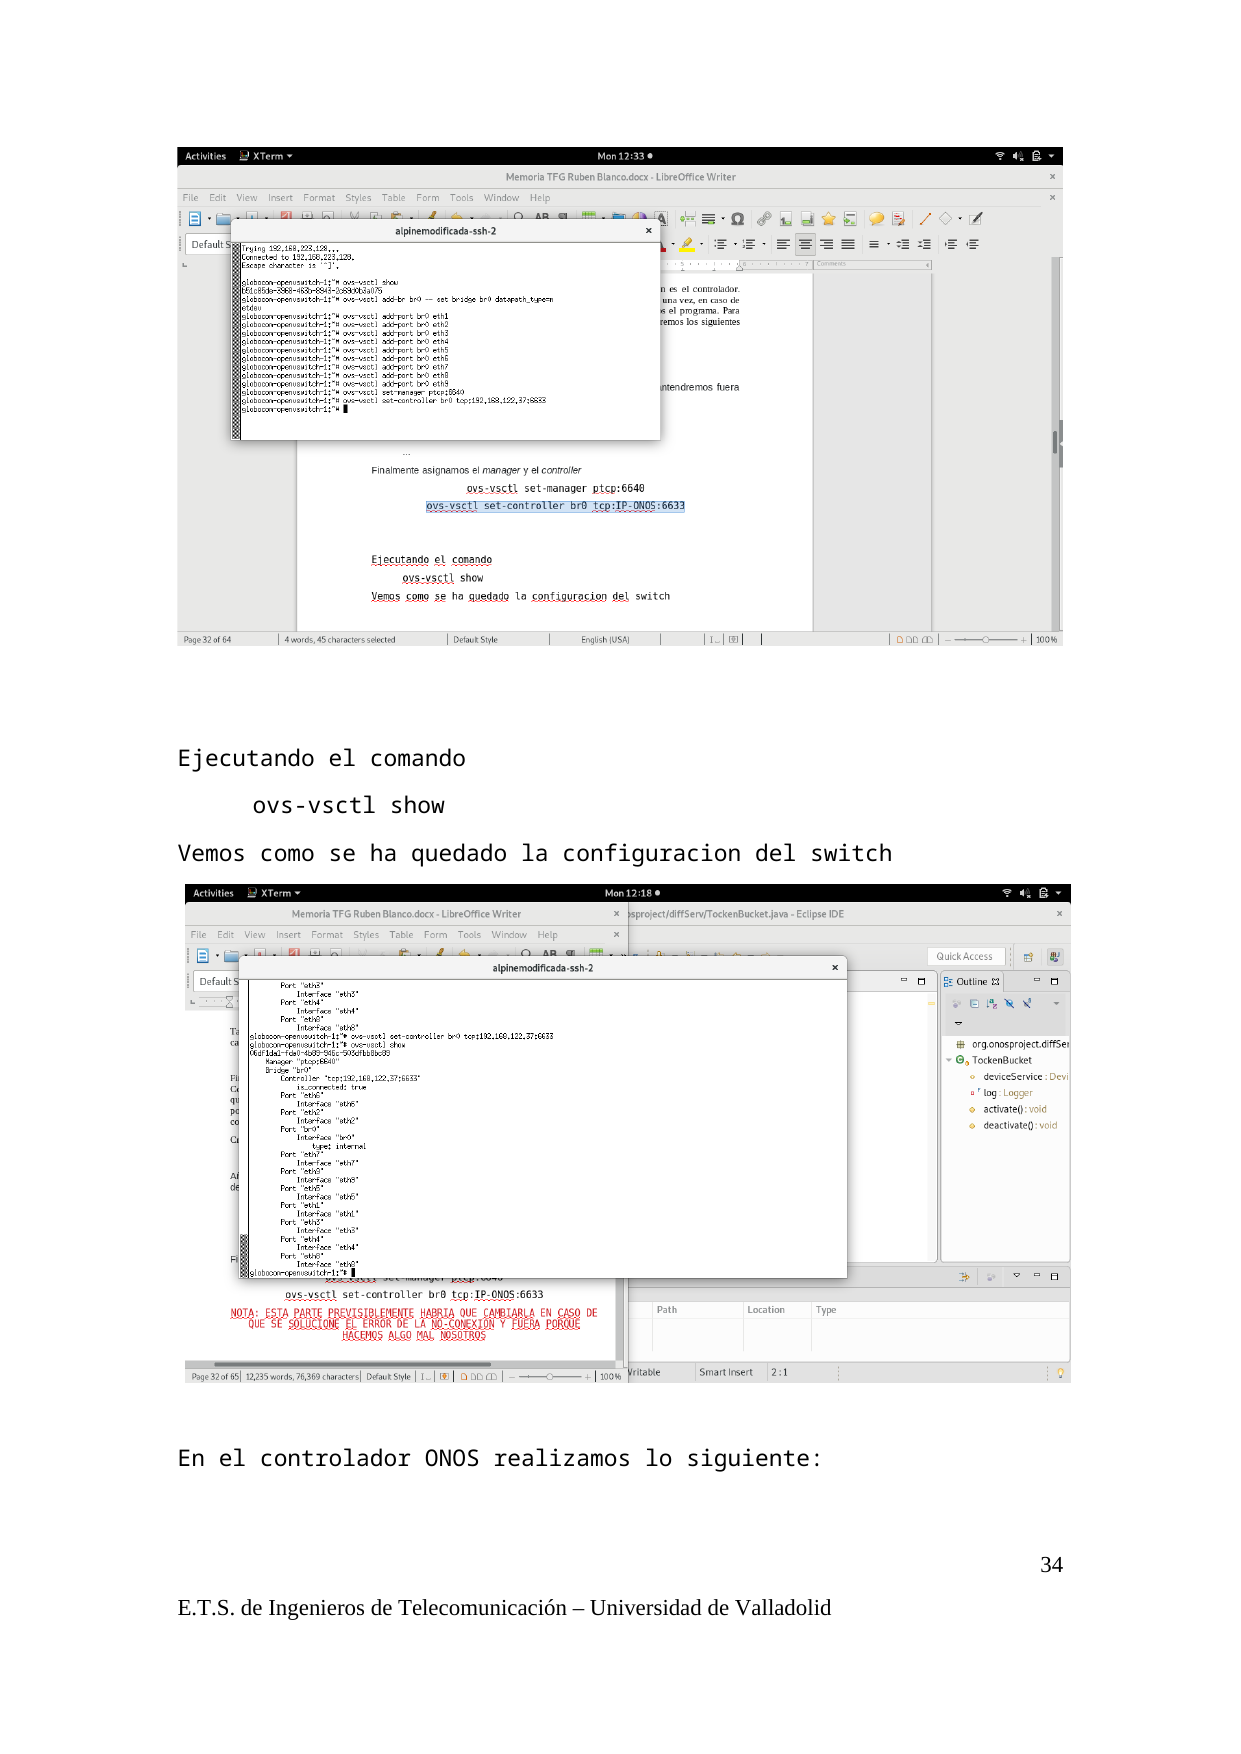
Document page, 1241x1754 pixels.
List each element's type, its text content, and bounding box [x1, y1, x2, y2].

picture [185, 884, 1071, 1383]
picture [177, 147, 1063, 646]
text ovs-vsctl show [177, 789, 1063, 821]
text Ejecutando el comando [177, 742, 1063, 773]
text Vemos como se ha quedado la configuracion del switch [177, 837, 1063, 869]
text En el controlador ONOS realizamos lo siguiente: [177, 1442, 1063, 1474]
